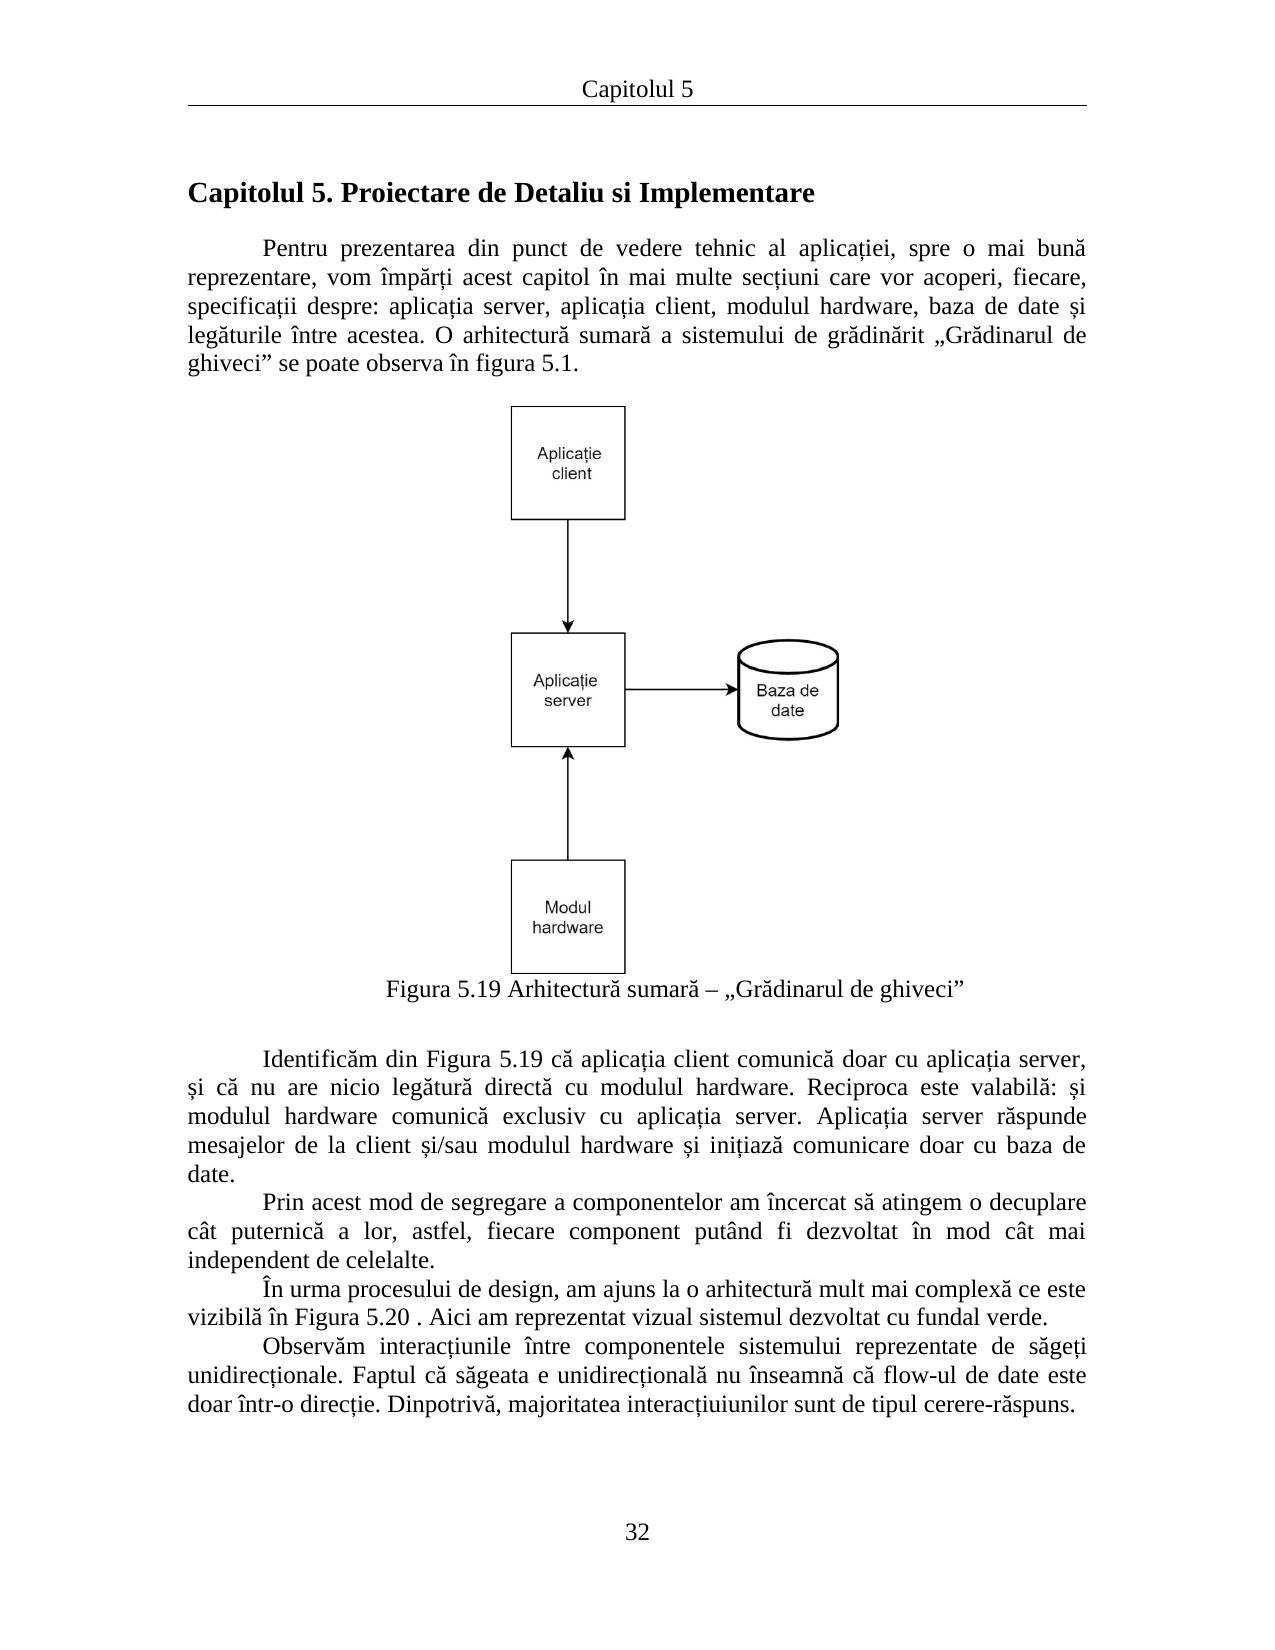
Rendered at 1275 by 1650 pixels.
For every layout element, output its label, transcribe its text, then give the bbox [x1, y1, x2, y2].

text Prin acest mod de segregare a componentelor am încercat să atingem o decuplare cât puternică a lor, astfel, fiecare component putând fi dezvoltat în mod cât mai independent de celelalte. [187, 1187, 1087, 1274]
picture [510, 406, 840, 974]
subtitle Proiectare de Detaliu si Implementare [187, 175, 1087, 208]
text Pentru prezentarea din punct de vedere tehnic al aplicației, spre o mai bună reprezentare, vom împărți acest capitol în mai multe secțiuni care vor acoperi, fiecare, specificații despre: aplicația server, aplicația client, modulul hardware, baza de date și legăturile între acestea. O arhitectură sumară a sistemului de grădinărit „Grădinarul de ghiveci” se poate observa în figura 5.1. [187, 233, 1087, 377]
text Observăm interacțiunile între componentele sistemului reprezentate de săgeți unidirecționale. Faptul că săgeata e unidirecțională nu înseamnă că flow-ul de date este doar într-o direcție. Dinpotrivă, majoritatea interacțiuiunilor sunt de tipul cerere-răspuns. [187, 1331, 1087, 1417]
